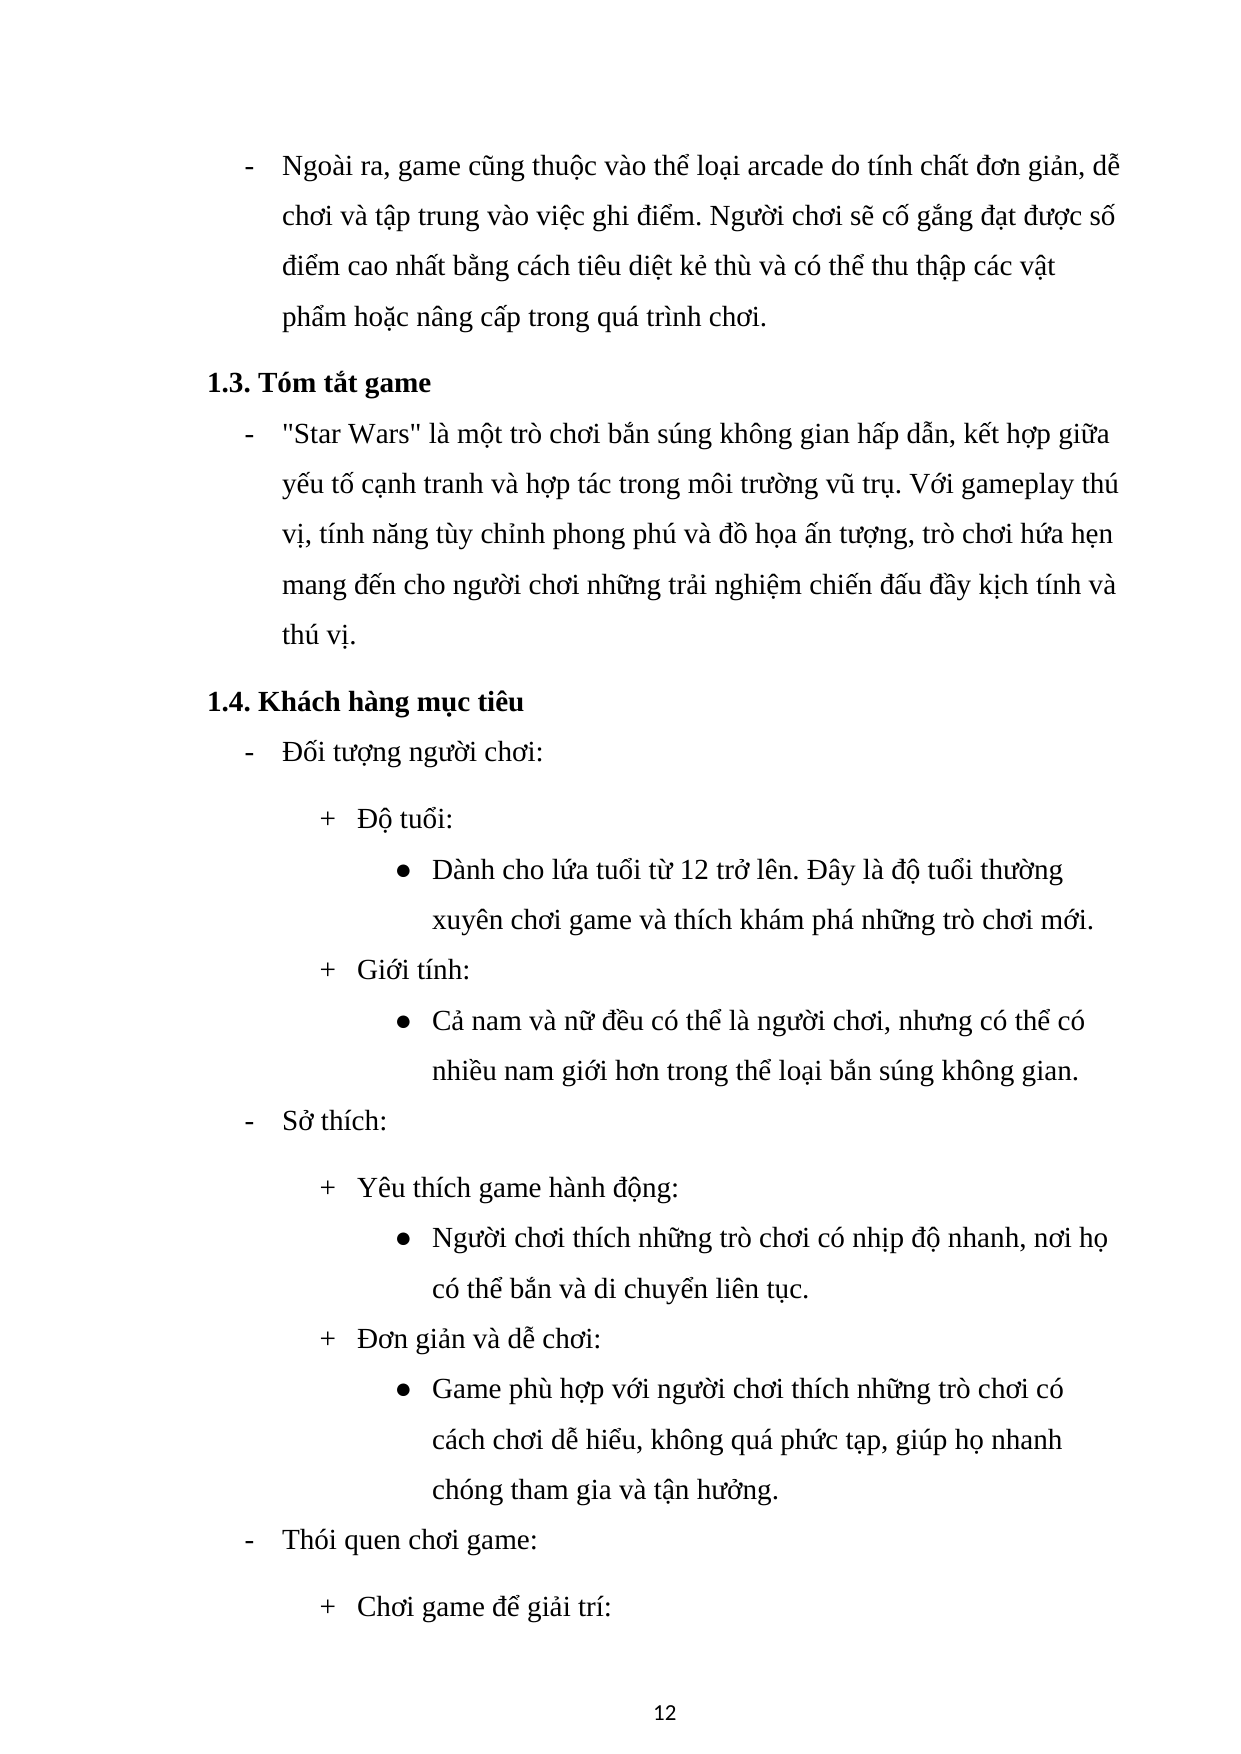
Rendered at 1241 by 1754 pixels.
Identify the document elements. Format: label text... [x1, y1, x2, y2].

list Ngoài ra, game cũng thuộc vào thể loại arcade do tính chất đơn giản, dễ chơi và tập trung vào việc ghi điểm. Người chơi sẽ cố gắng đạt được số điểm cao nhất bằng cách tiêu diệt kẻ thù và có thể thu thập các vật phẩm hoặc nâng cấp trong quá trình chơi. [244, 148, 1122, 332]
list Thói quen chơi game: [244, 1522, 1122, 1556]
list Game phù hợp với người chơi thích những trò chơi có cách chơi dễ hiểu, không quá phức tạp, giúp họ nhanh chóng tham gia và tận hưởng. [394, 1372, 1122, 1506]
list Đối tượng người chơi: [244, 734, 1122, 768]
list Người chơi thích những trò chơi có nhịp độ nhanh, nơi họ có thể bắn và di chuyển liên tục. [394, 1221, 1122, 1304]
list Dành cho lứa tuổi từ 12 trở lên. Đây là độ tuổi thường xuyên chơi game và thích khám phá những trò chơi mới. [394, 852, 1122, 936]
list Sở thích: [244, 1103, 1122, 1137]
list Chơi game để giải trí: [319, 1589, 1122, 1623]
list Đơn giản và dễ chơi: [319, 1321, 1122, 1355]
list Giới tính: [319, 952, 1122, 986]
subtitle 1.4. Khách hàng mục tiêu [207, 684, 1122, 718]
list "Star Wars" là một trò chơi bắn súng không gian hấp dẫn, kết hợp giữa yếu tố cạnh tranh và hợp tác trong môi trường vũ trụ. Với gameplay thú vị, tính năng tùy chỉnh phong phú và đồ họa ấn tượng, trò chơi hứa hẹn mang đến cho người chơi những trải nghiệm chiến đấu đầy kịch tính và thú vị. [244, 416, 1122, 651]
list Yêu thích game hành động: [319, 1170, 1122, 1204]
subtitle 1.3. Tóm tắt game [207, 366, 1122, 399]
list Độ tuổi: [319, 801, 1122, 835]
list Cả nam và nữ đều có thể là người chơi, nhưng có thể có nhiều nam giới hơn trong thể loại bắn súng không gian. [394, 1003, 1122, 1087]
